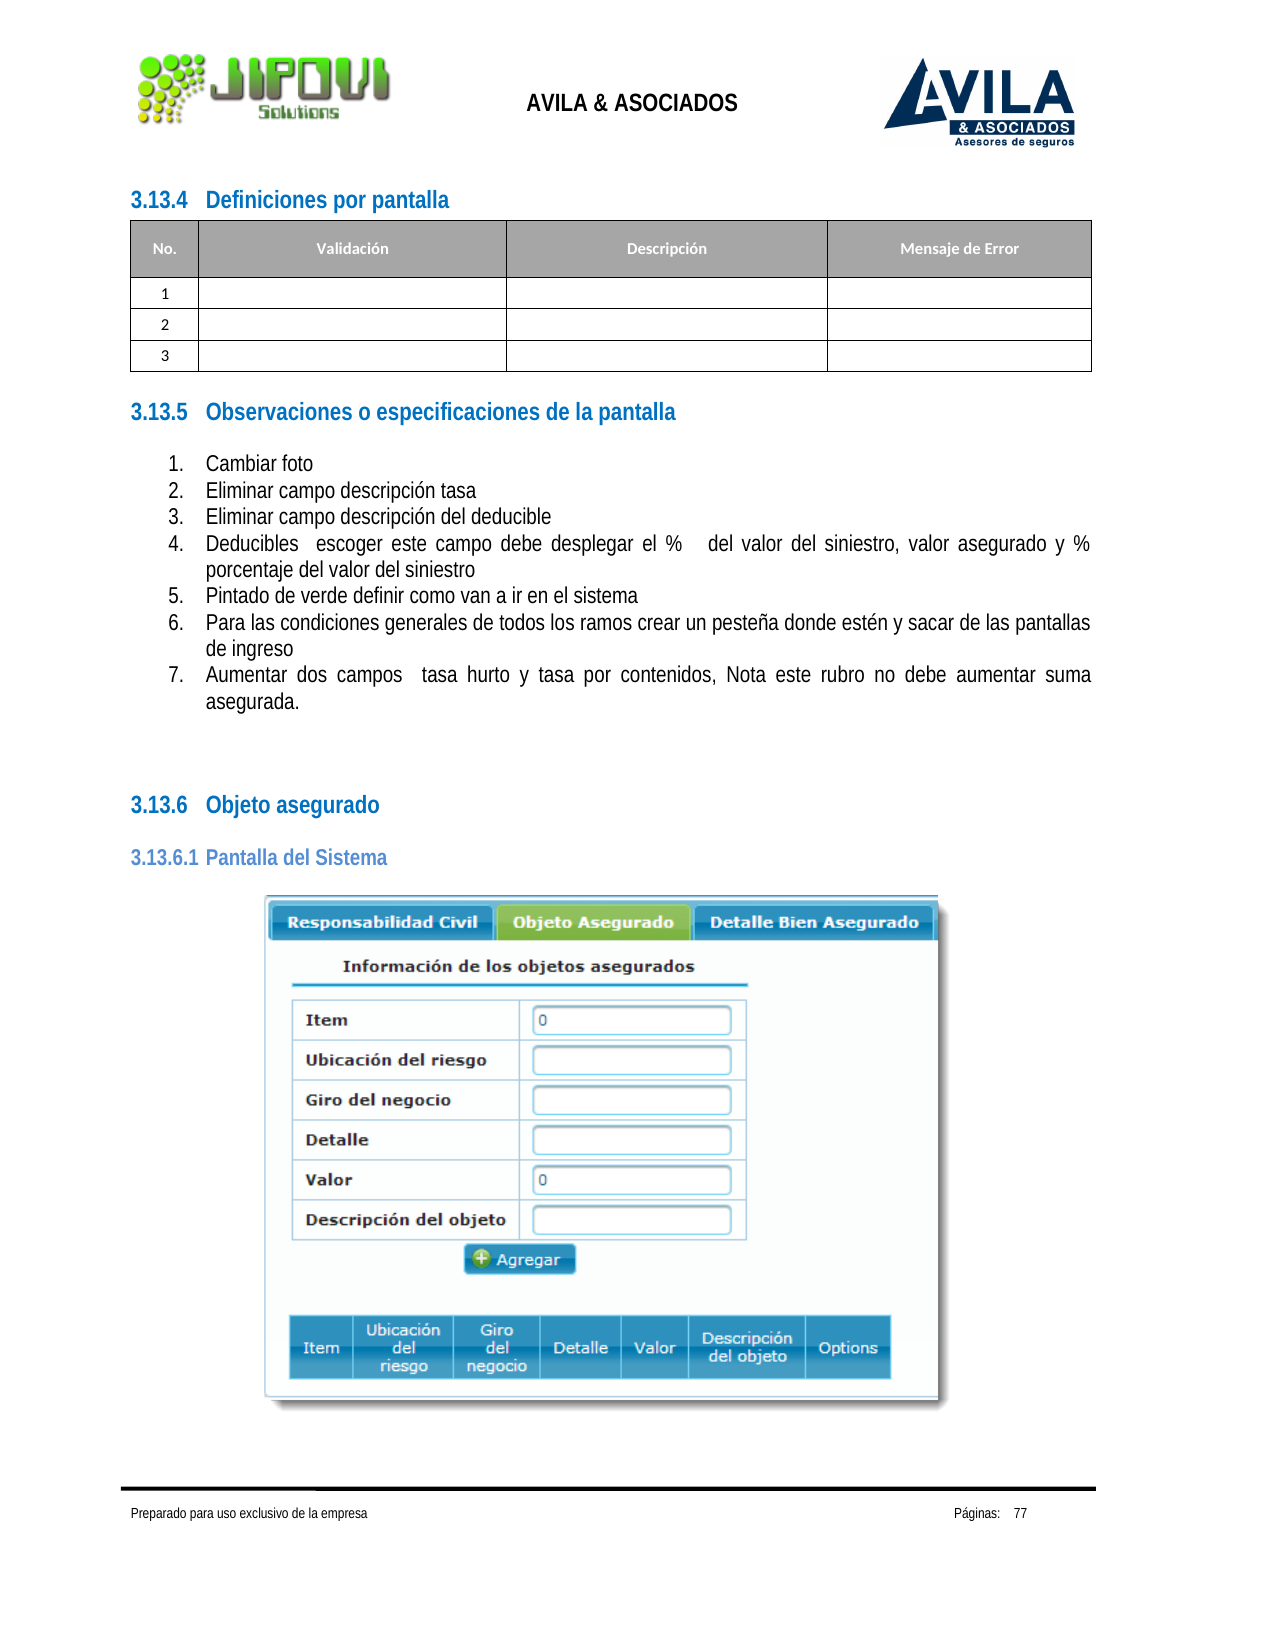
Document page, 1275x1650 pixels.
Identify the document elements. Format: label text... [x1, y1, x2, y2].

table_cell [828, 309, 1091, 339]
subtitle Definiciones por pantalla [131, 184, 1092, 213]
list Eliminar campo descripción del deducible [168, 503, 1092, 529]
list Cambiar foto [168, 450, 1092, 477]
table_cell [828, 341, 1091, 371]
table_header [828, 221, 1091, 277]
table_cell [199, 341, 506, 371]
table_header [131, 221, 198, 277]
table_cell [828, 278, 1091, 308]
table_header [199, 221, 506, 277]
list Eliminar campo descripción tasa [168, 477, 1092, 503]
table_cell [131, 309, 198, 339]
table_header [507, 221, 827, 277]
picture [131, 47, 394, 128]
subtitle Observaciones o especificaciones de la pantalla [131, 397, 1092, 425]
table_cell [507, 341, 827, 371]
subtitle Objeto asegurado [131, 790, 1092, 819]
picture [881, 57, 1077, 148]
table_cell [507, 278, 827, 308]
list Aumentar dos campos tasa hurto y tasa por contenidos, Nota este rubro no debe aumentar suma asegurada. [168, 661, 1092, 714]
picture [263, 895, 959, 1421]
list Deducibles escoger este campo debe desplegar el % del valor del siniestro, valor asegurado y % porcentaje del valor del siniestro [168, 529, 1092, 582]
list Para las condiciones generales de todos los ramos crear un pesteña donde estén y sacar de las pantallas de ingreso [168, 608, 1092, 661]
list Pintado de verde definir como van a ir en el sistema [168, 582, 1092, 608]
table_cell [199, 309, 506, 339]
subtitle Pantalla del Sistema [131, 844, 1092, 870]
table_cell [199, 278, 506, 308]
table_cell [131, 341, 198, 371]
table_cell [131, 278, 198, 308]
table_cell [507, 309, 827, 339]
